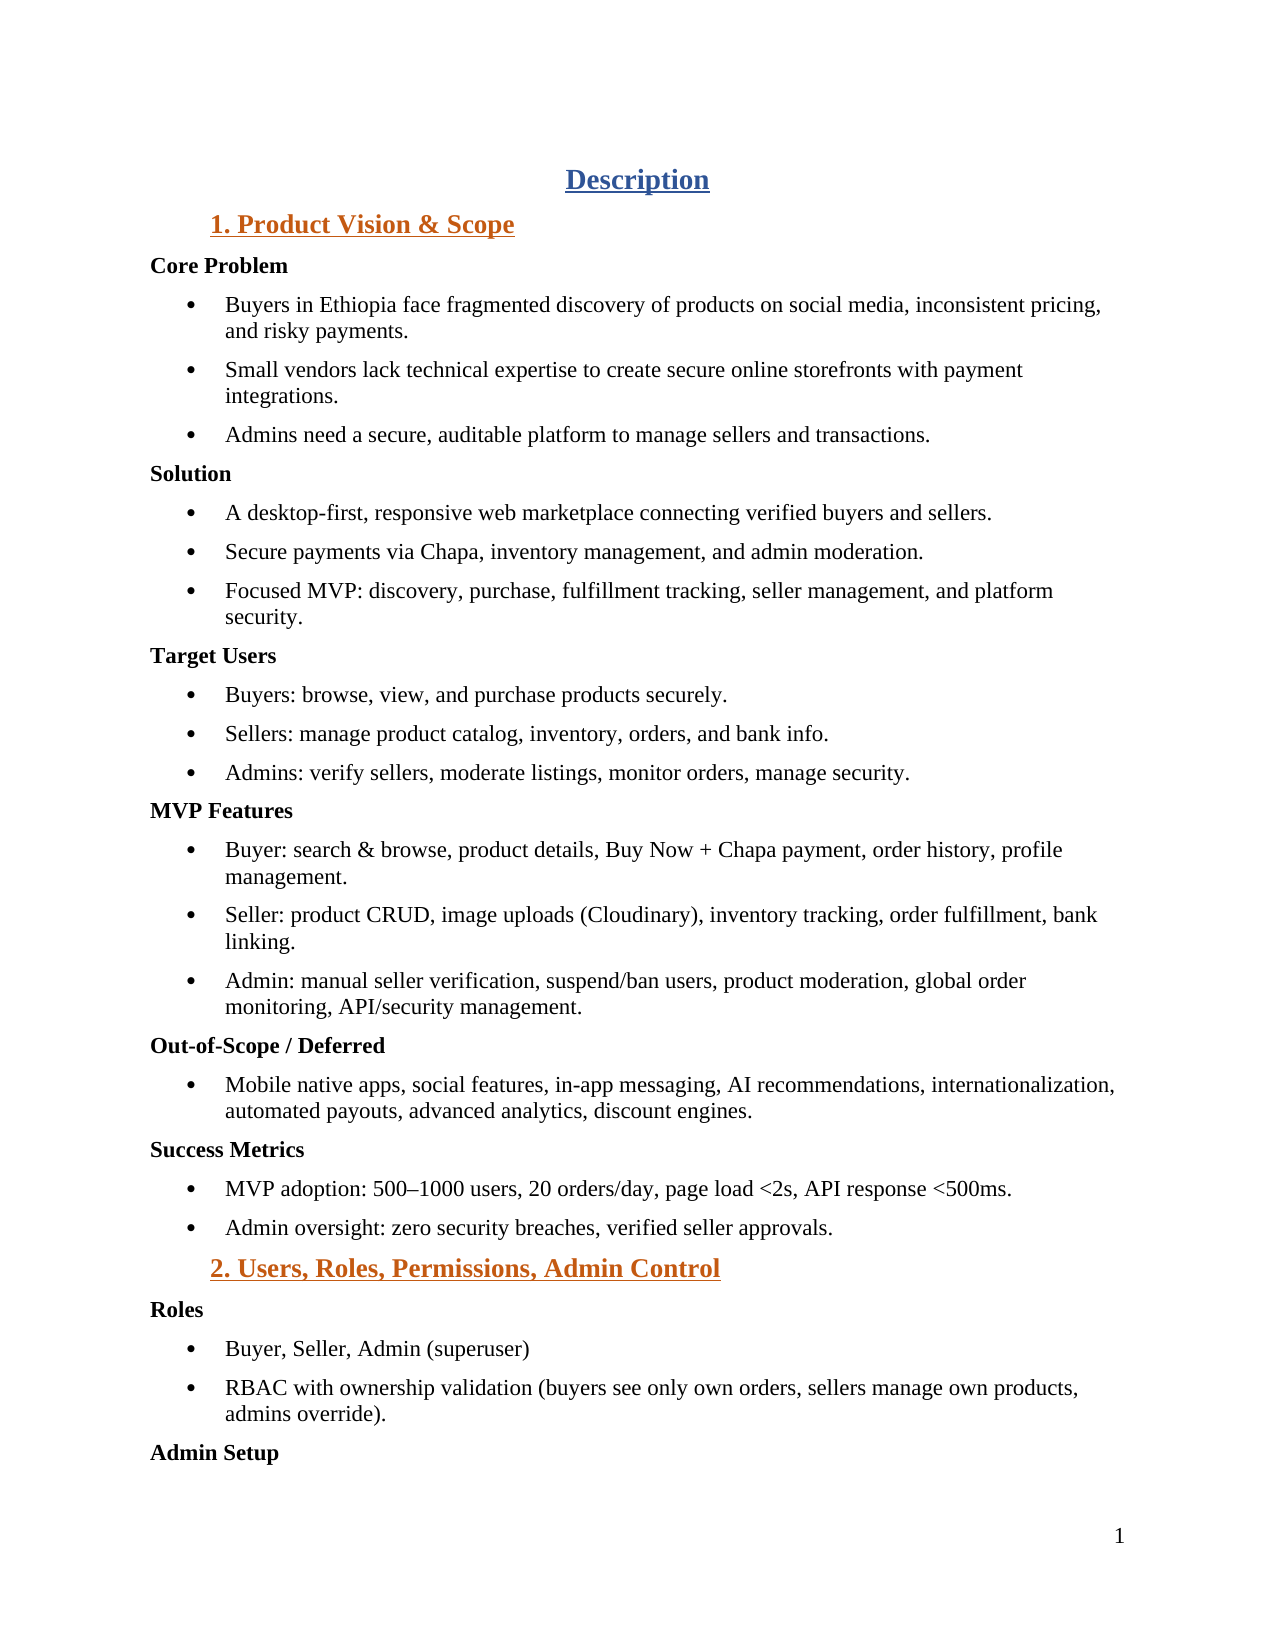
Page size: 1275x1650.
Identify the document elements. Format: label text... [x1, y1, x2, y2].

list Buyer, Seller, Admin (superuser) [187, 1335, 1125, 1361]
text Core Problem [150, 252, 1125, 278]
list Focused MVP: discovery, purchase, fulfillment tracking, seller management, and platform security. [187, 577, 1125, 629]
text MVP Features [150, 797, 1125, 824]
text Solution [150, 460, 1125, 487]
subtitle 2. Users, Roles, Permissions, Admin Control [210, 1253, 1125, 1284]
list Buyers in Ethiopia face fragmented discovery of products on social media, inconsistent pricing, and risky payments. [187, 291, 1125, 344]
text Roles [150, 1296, 1125, 1323]
list Admin oversight: zero security breaches, verified seller approvals. [187, 1214, 1125, 1240]
list Sellers: manage product catalog, inventory, orders, and bank info. [187, 720, 1125, 746]
list RBAC with ownership validation (buyers see only own orders, sellers manage own products, admins override). [187, 1374, 1125, 1427]
list Buyer: search & browse, product details, Buy Now + Chapa payment, order history, profile management. [187, 836, 1125, 889]
list Mobile native apps, social features, in-app messaging, AI recommendations, internationalization, automated payouts, advanced analytics, discount engines. [187, 1071, 1125, 1123]
subtitle 1. Product Vision & Scope [210, 208, 1125, 240]
list A desktop-first, responsive web marketplace connecting verified buyers and sellers. [187, 499, 1125, 526]
text Success Metrics [150, 1136, 1125, 1162]
list Buyers: browse, view, and purchase products securely. [187, 681, 1125, 707]
list Admins: verify sellers, moderate listings, monitor orders, manage security. [187, 759, 1125, 785]
list Secure payments via Chapa, inventory management, and admin moderation. [187, 538, 1125, 564]
list Admin: manual seller verification, suspend/ban users, product moderation, global order monitoring, API/security management. [187, 967, 1125, 1019]
list MVP adoption: 500–1000 users, 20 orders/day, page load <2s, API response <500ms. [187, 1175, 1125, 1201]
list Seller: product CRUD, image uploads (Cloudinary), inventory tracking, order fulfillment, bank linking. [187, 902, 1125, 954]
subtitle Description [150, 162, 1125, 196]
list Small vendors lack technical expertise to create secure online storefronts with payment integrations. [187, 356, 1125, 409]
text Admin Setup [150, 1439, 1125, 1466]
text Target Users [150, 642, 1125, 668]
list Admins need a secure, auditable platform to manage sellers and transactions. [187, 421, 1125, 448]
text Out-of-Scope / Deferred [150, 1032, 1125, 1058]
